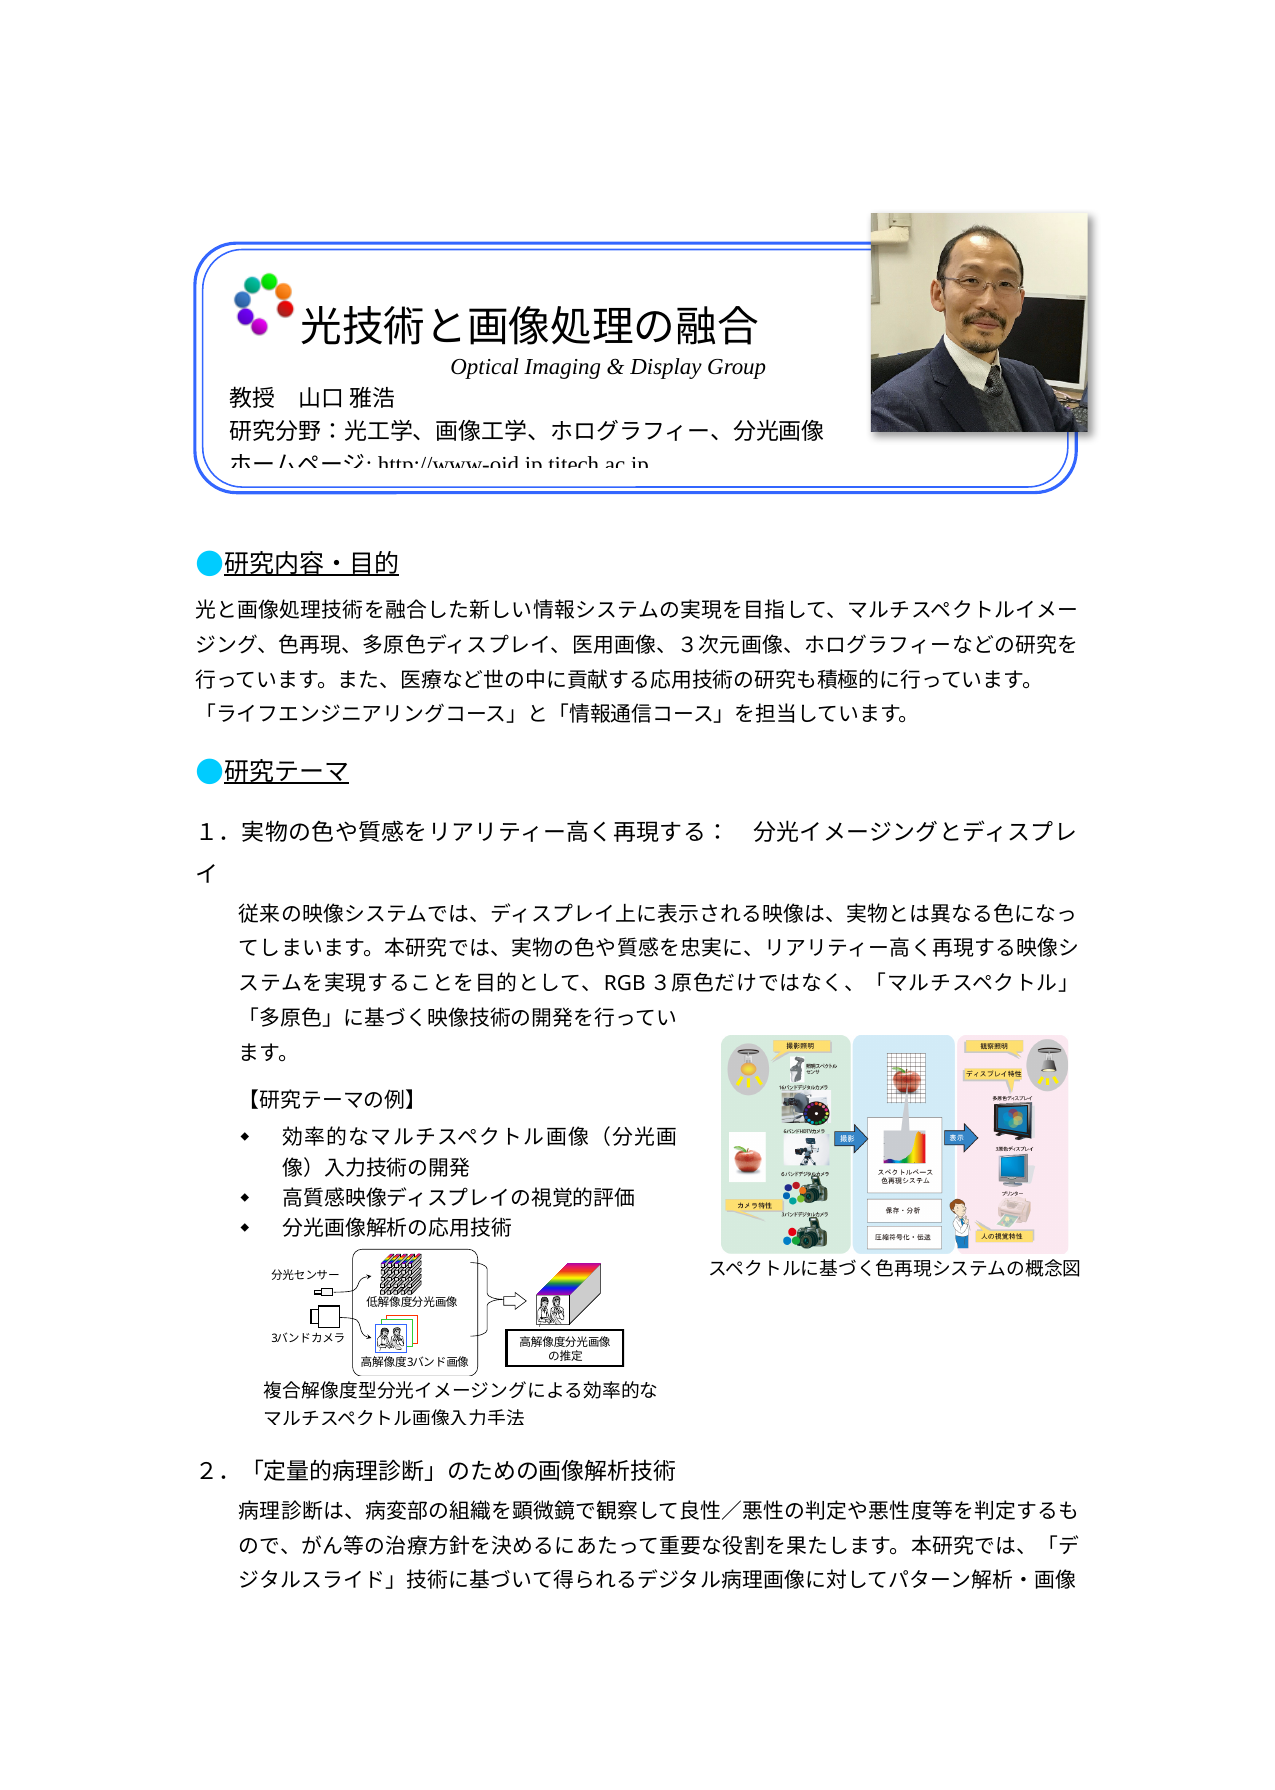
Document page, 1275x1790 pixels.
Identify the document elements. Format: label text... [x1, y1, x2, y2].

list 高質感映像ディスプレイの視覚的評価 [239, 1181, 696, 1211]
text ２．「定量的病理診断」のための画像解析技術 [195, 1453, 1080, 1486]
text ●研究テーマ [195, 745, 1080, 790]
picture [229, 268, 301, 341]
list 分光画像解析の応用技術 [239, 1211, 696, 1241]
text 「ライフエンジニアリングコース」と「情報通信コース」を担当しています。 [195, 697, 1080, 728]
text ●研究内容・目的 [195, 537, 1080, 582]
picture [870, 213, 1088, 432]
list 効率的なマルチスペクトル画像（分光画像）入力技術の開発 [239, 1121, 696, 1181]
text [239, 1494, 1080, 1594]
text 従来の映像システムでは、ディスプレイ上に表示される映像は、実物とは異なる色になってしまいます。本研究では、実物の色や質感を忠実に、リアリティー高く再現する映像システムを実現することを目的として、RGB３原色だけではなく、「マルチスペクトル」「多原色」に基づく映像技術の開発を行っています。 [239, 897, 1080, 1066]
text 光と画像処理技術を融合した新しい情報システムの実現を目指して、マルチスペクトルイメージング、色再現、多原色ディスプレイ、医用画像、３次元画像、ホログラフィーなどの研究を行っています。また、医療など世の中に貢献する応用技術の研究も積極的に行っています。 [195, 593, 1080, 693]
text １．実物の色や質感をリアリティー高く再現する： 分光イメージングとディスプレイ [195, 814, 1080, 889]
text 【研究テーマの例】 [239, 1083, 696, 1113]
